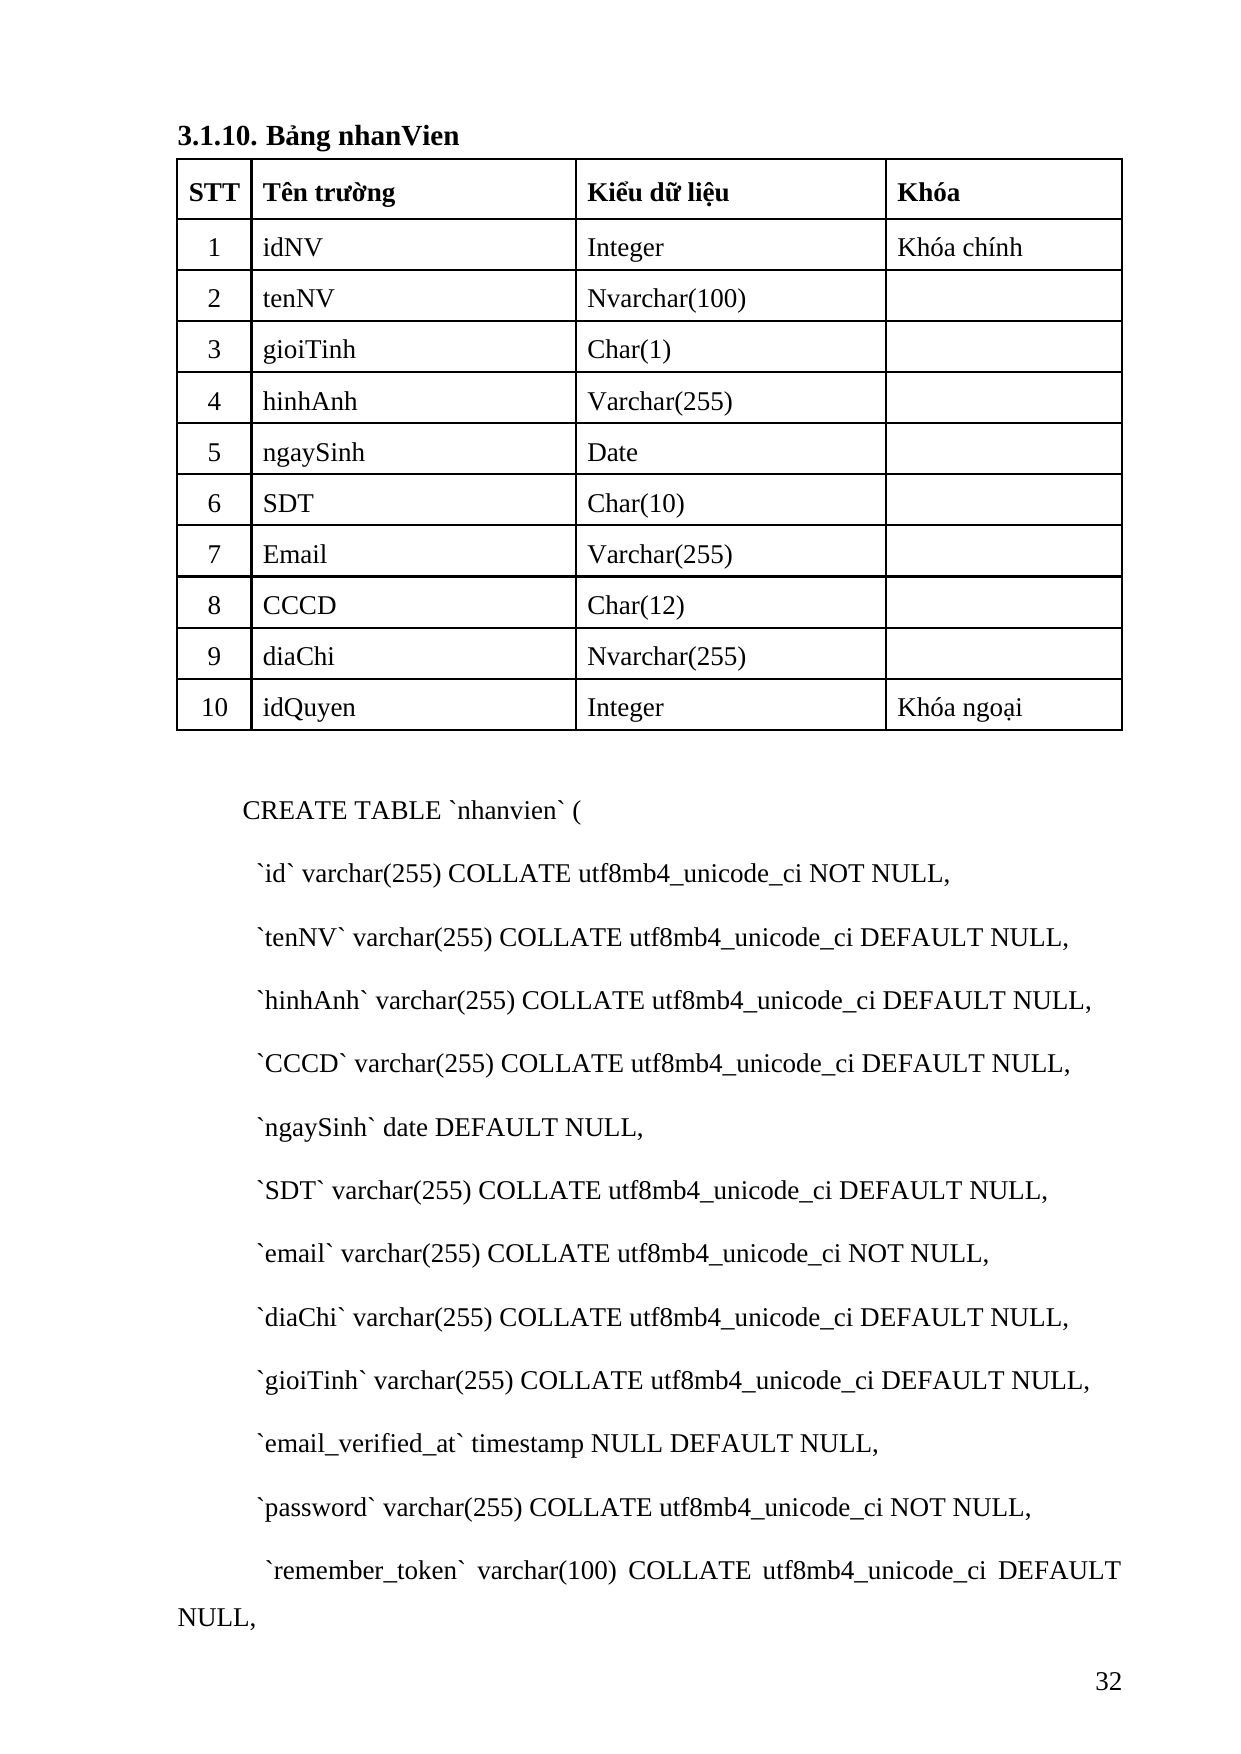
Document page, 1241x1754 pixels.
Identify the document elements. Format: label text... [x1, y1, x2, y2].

table_cell Varchar(255) [577, 526, 885, 575]
table_cell Nvarchar(100) [577, 271, 885, 320]
table_cell 7 [178, 526, 250, 575]
table_cell 4 [178, 373, 250, 422]
text `email` varchar(255) COLLATE utf8mb4_unicode_ci NOT NULL, [177, 1238, 1122, 1269]
text CREATE TABLE `nhanvien` ( [177, 794, 1122, 825]
table_cell idQuyen [253, 680, 575, 729]
table_cell [887, 629, 1121, 678]
table_cell 5 [178, 424, 250, 473]
text `gioiTinh` varchar(255) COLLATE utf8mb4_unicode_ci DEFAULT NULL, [177, 1364, 1122, 1395]
text `CCCD` varchar(255) COLLATE utf8mb4_unicode_ci DEFAULT NULL, [177, 1048, 1122, 1079]
text `password` varchar(255) COLLATE utf8mb4_unicode_ci NOT NULL, [177, 1491, 1122, 1522]
table_cell diaChi [253, 629, 575, 678]
table_header Kiểu dữ liệu [577, 160, 885, 217]
table_cell CCCD [253, 578, 575, 627]
table_cell Char(12) [577, 578, 885, 627]
text `diaChi` varchar(255) COLLATE utf8mb4_unicode_ci DEFAULT NULL, [177, 1301, 1122, 1332]
table_header STT [178, 160, 250, 217]
table_cell Date [577, 424, 885, 473]
text Bảng nhanVien [177, 118, 1122, 152]
table_cell Char(10) [577, 475, 885, 524]
table_cell Nvarchar(255) [577, 629, 885, 678]
table_cell SDT [253, 475, 575, 524]
table_header Tên trường [253, 160, 575, 217]
table_cell 8 [178, 578, 250, 627]
text `id` varchar(255) COLLATE utf8mb4_unicode_ci NOT NULL, [177, 858, 1122, 889]
table_cell 6 [178, 475, 250, 524]
table_cell Integer [577, 680, 885, 729]
table_cell hinhAnh [253, 373, 575, 422]
text `remember_token` varchar(100) COLLATE utf8mb4_unicode_ci DEFAULT NULL, [177, 1554, 1122, 1632]
table_cell [887, 322, 1121, 371]
text `SDT` varchar(255) COLLATE utf8mb4_unicode_ci DEFAULT NULL, [177, 1174, 1122, 1205]
table_cell Char(1) [577, 322, 885, 371]
table_cell [887, 424, 1121, 473]
table_header Khóa [887, 160, 1121, 217]
table_cell 10 [178, 680, 250, 729]
table_cell Khóa ngoại [887, 680, 1121, 729]
table_cell gioiTinh [253, 322, 575, 371]
table_cell 9 [178, 629, 250, 678]
text `hinhAnh` varchar(255) COLLATE utf8mb4_unicode_ci DEFAULT NULL, [177, 984, 1122, 1015]
table_cell Email [253, 526, 575, 575]
table_cell 2 [178, 271, 250, 320]
table_cell [887, 578, 1121, 627]
table_cell [887, 373, 1121, 422]
table_cell Khóa chính [887, 220, 1121, 268]
table_cell 3 [178, 322, 250, 371]
table_cell 1 [178, 220, 250, 268]
table_cell [887, 475, 1121, 524]
text `ngaySinh` date DEFAULT NULL, [177, 1111, 1122, 1142]
table_cell [887, 271, 1121, 320]
table_cell tenNV [253, 271, 575, 320]
text `email_verified_at` timestamp NULL DEFAULT NULL, [177, 1428, 1122, 1459]
table_cell Varchar(255) [577, 373, 885, 422]
table_cell [887, 526, 1121, 575]
table_cell ngaySinh [253, 424, 575, 473]
table_cell Integer [577, 220, 885, 268]
text `tenNV` varchar(255) COLLATE utf8mb4_unicode_ci DEFAULT NULL, [177, 921, 1122, 952]
table_cell idNV [253, 220, 575, 268]
